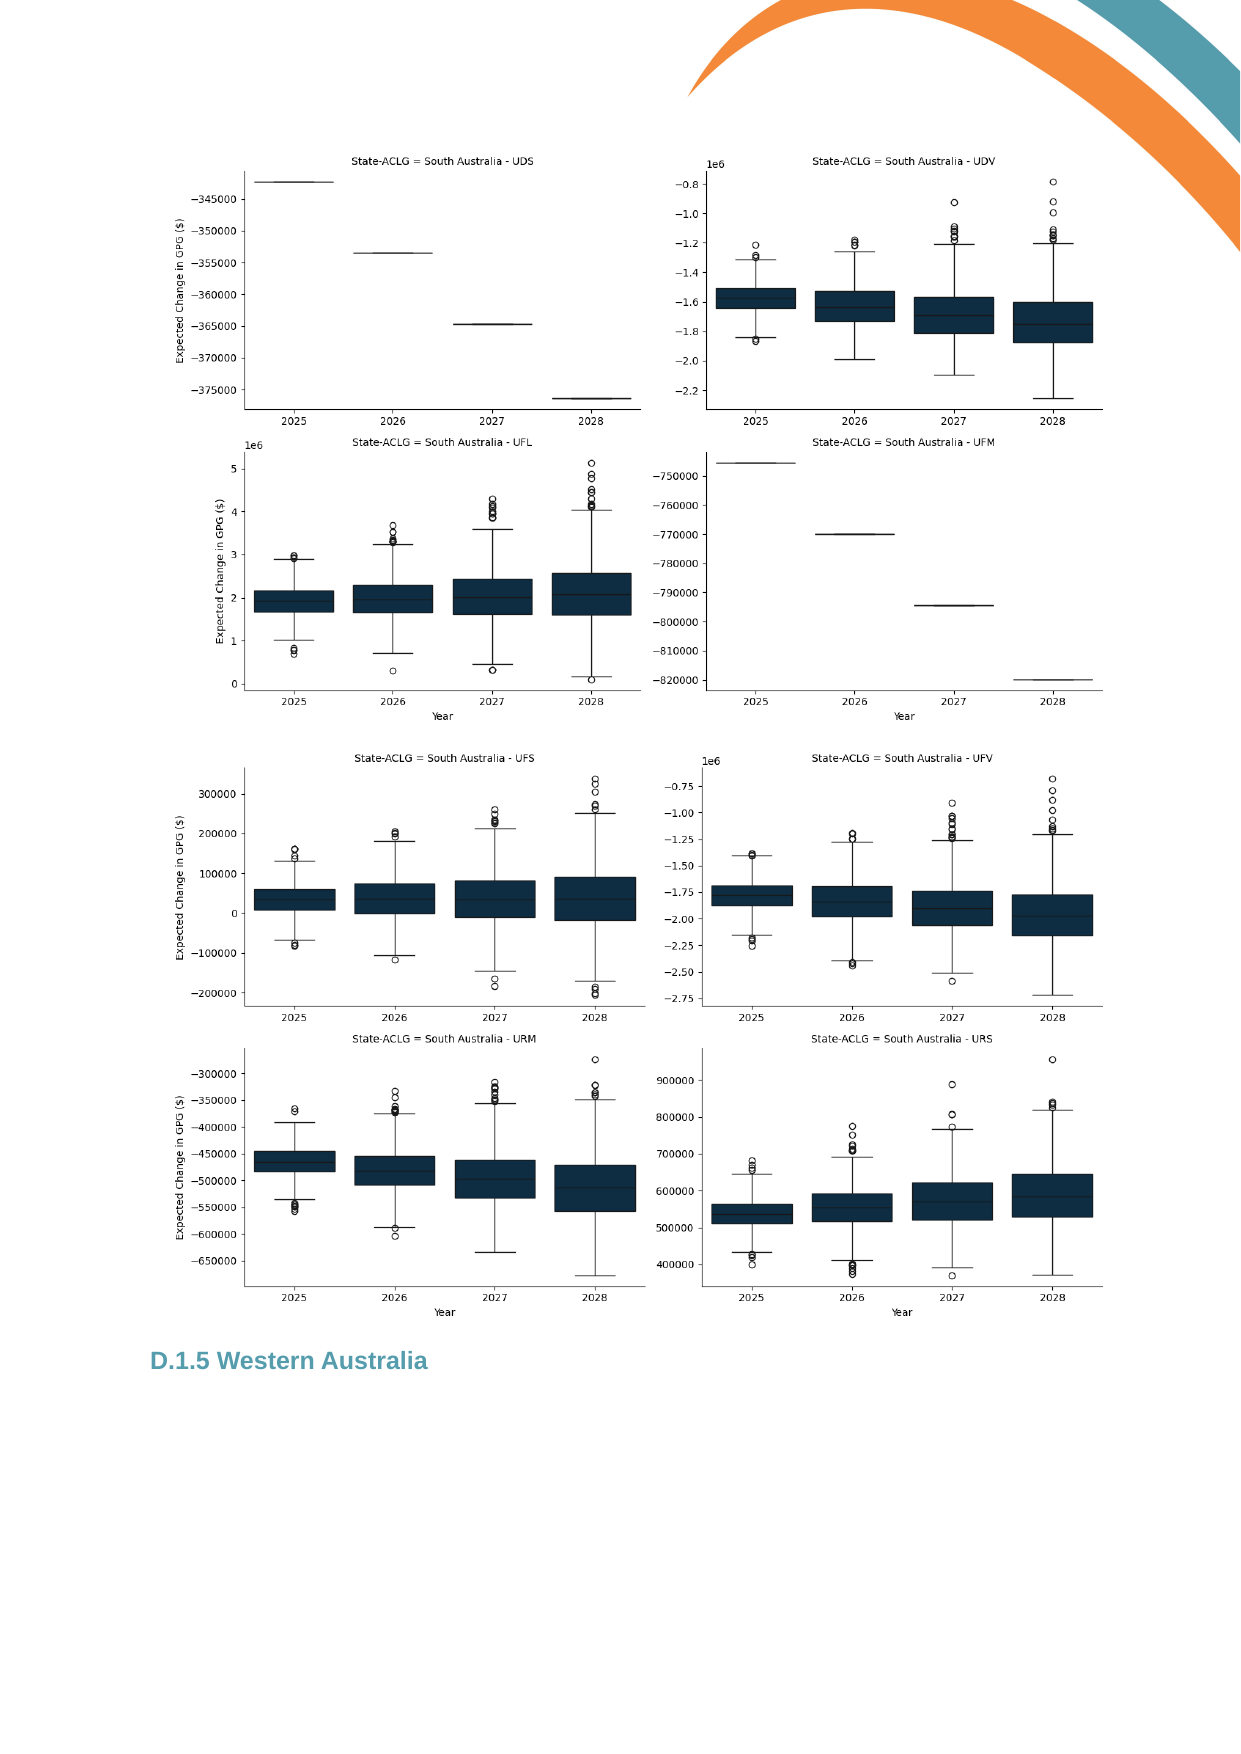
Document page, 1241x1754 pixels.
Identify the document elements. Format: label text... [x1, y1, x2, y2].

picture [19, 0, 1241, 729]
picture [168, 746, 1109, 1325]
subtitle D.1.5 Western Australia [150, 1346, 1090, 1374]
